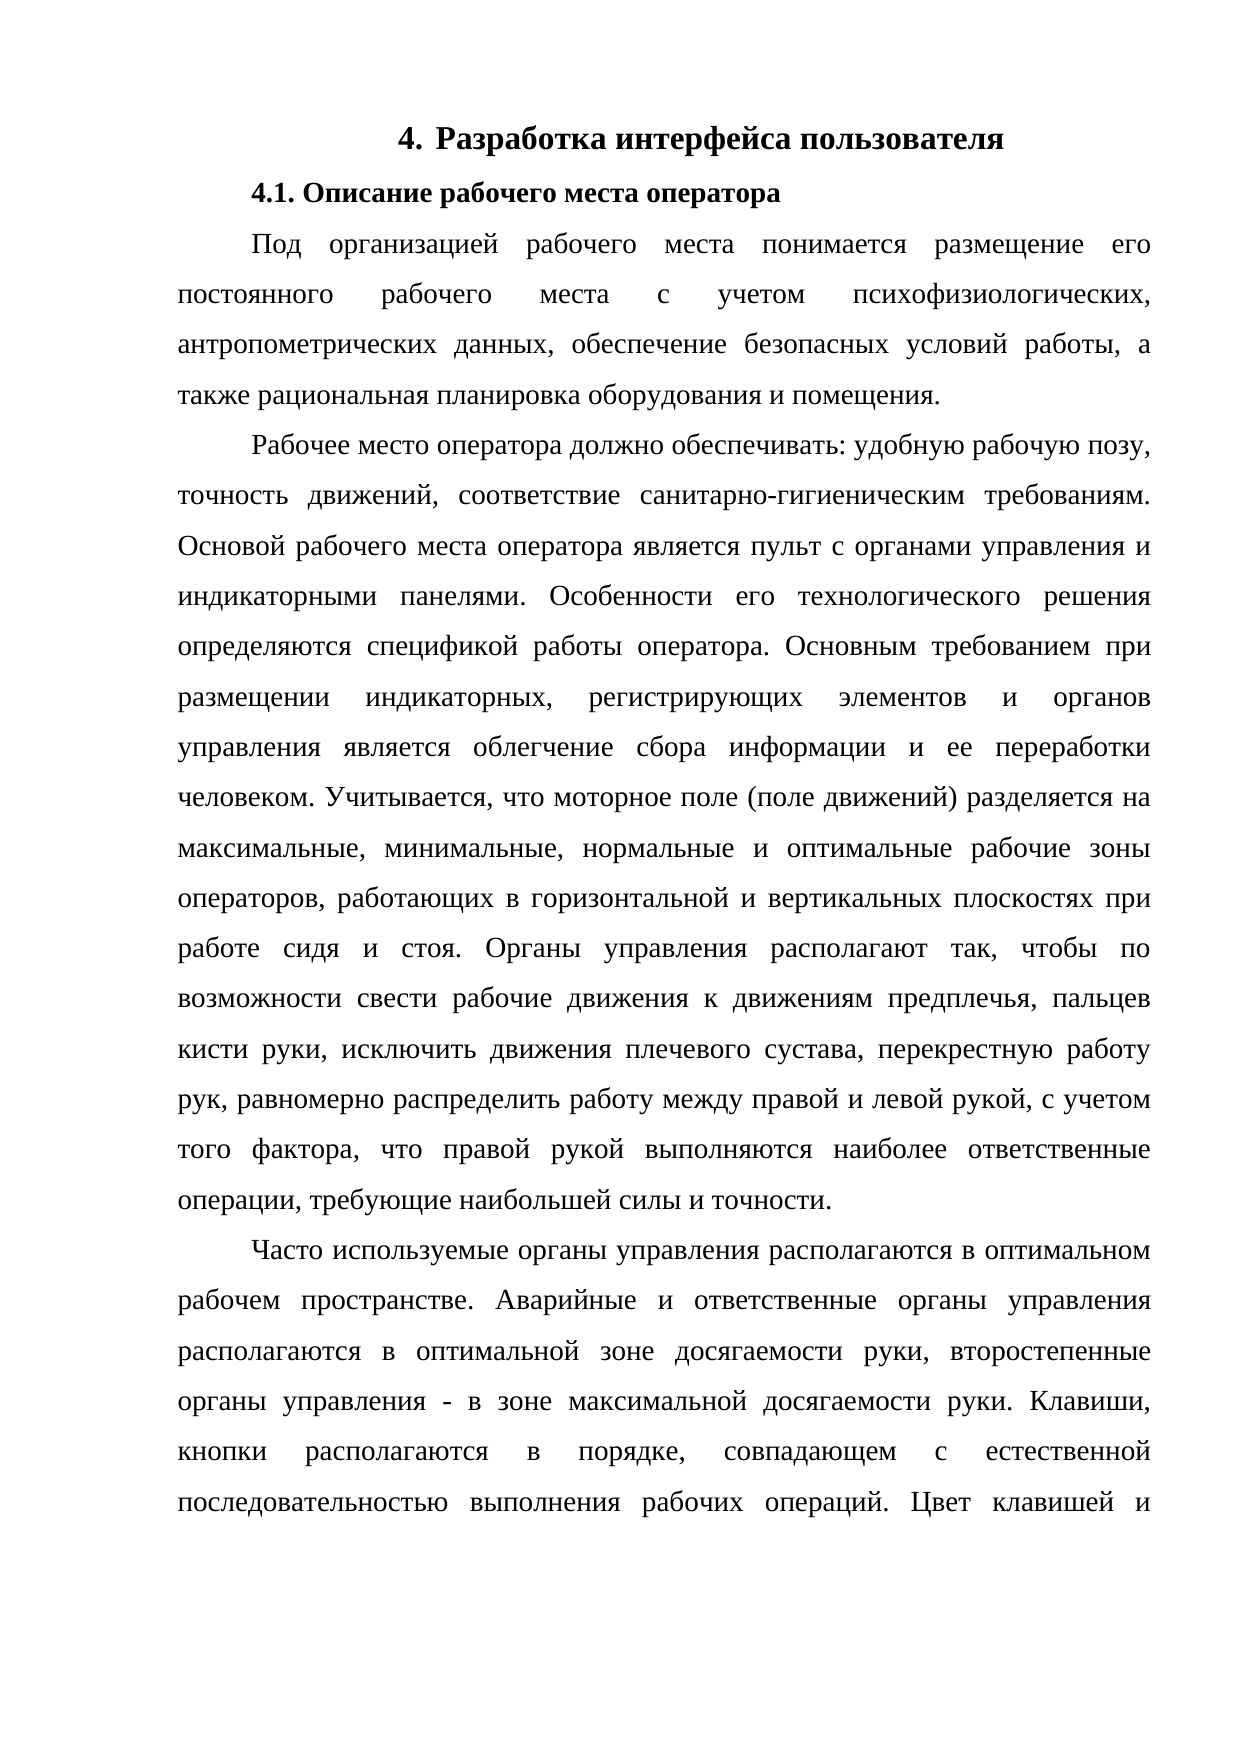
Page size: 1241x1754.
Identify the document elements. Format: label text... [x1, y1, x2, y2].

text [177, 1232, 1152, 1517]
subtitle Разработка интерфейса пользователя [251, 118, 1152, 156]
text Под организацией рабочего места понимается размещение его постоянного рабочего места с учетом психофизиологических, антропометрических данных, обеспечение безопасных условий работы, а также рациональная планировка оборудования и помещения. [177, 226, 1152, 410]
subtitle 4.1. Описание рабочего места оператора [177, 176, 1152, 209]
text Рабочее место оператора должно обеспечивать: удобную рабочую позу, точность движений, соответствие санитарно-гигиеническим требованиям. Основой рабочего места оператора является пульт с органами управления и индикаторными панелями. Особенности его технологического решения определяются спецификой работы оператора. Основным требованием при размещении индикаторных, регистрирующих элементов и органов управления является облегчение сбора информации и ее переработки человеком. Учитывается, что моторное поле (поле движений) разделяется на максимальные, минимальные, нормальные и оптимальные рабочие зоны операторов, работающих в горизонтальной и вертикальных плоскостях при работе сидя и стоя. Органы управления располагают так, чтобы по возможности свести рабочие движения к движениям предплечья, пальцев кисти руки, исключить движения плечевого сустава, перекрестную работу рук, равномерно распределить работу между правой и левой рукой, с учетом того фактора, что правой рукой выполняются наиболее ответственные операции, требующие наибольшей силы и точности. [177, 427, 1152, 1215]
